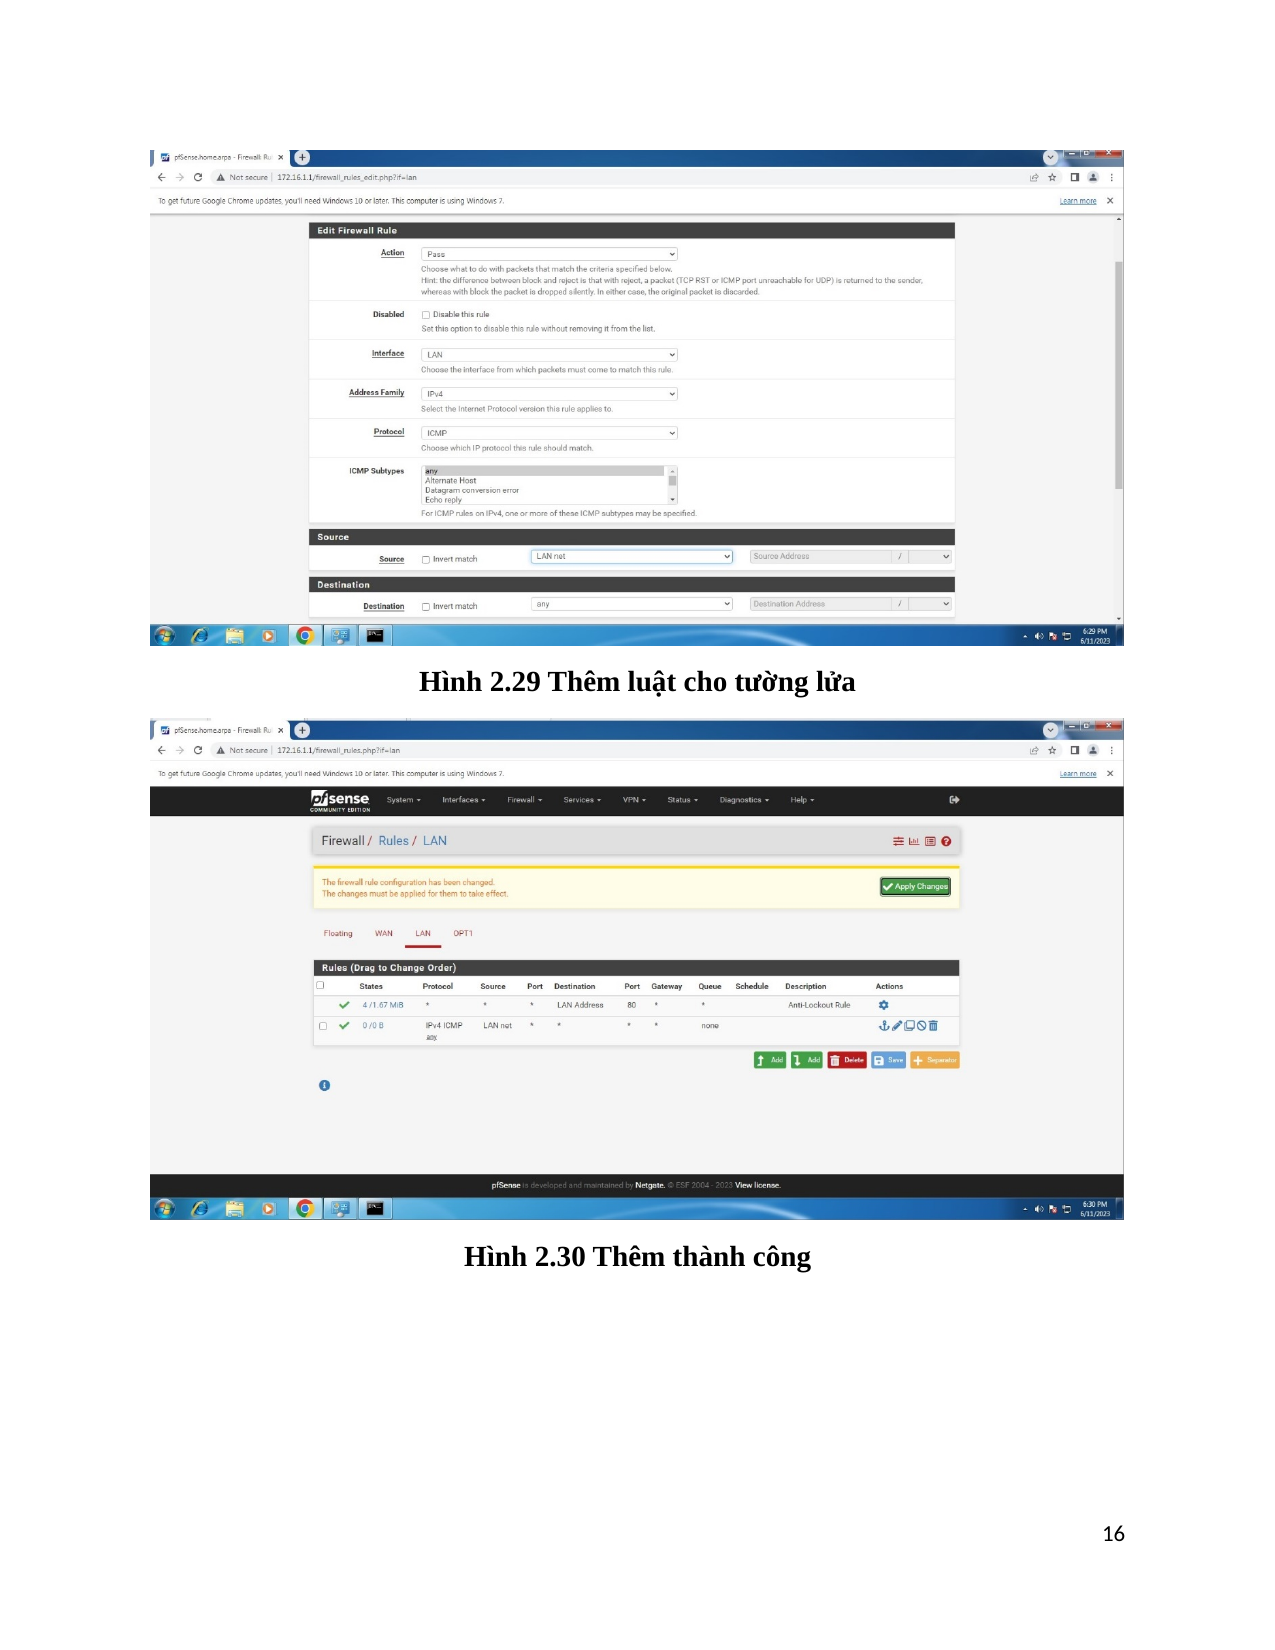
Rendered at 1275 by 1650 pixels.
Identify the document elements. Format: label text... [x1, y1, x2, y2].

picture [150, 718, 1124, 1220]
picture [150, 150, 1124, 646]
